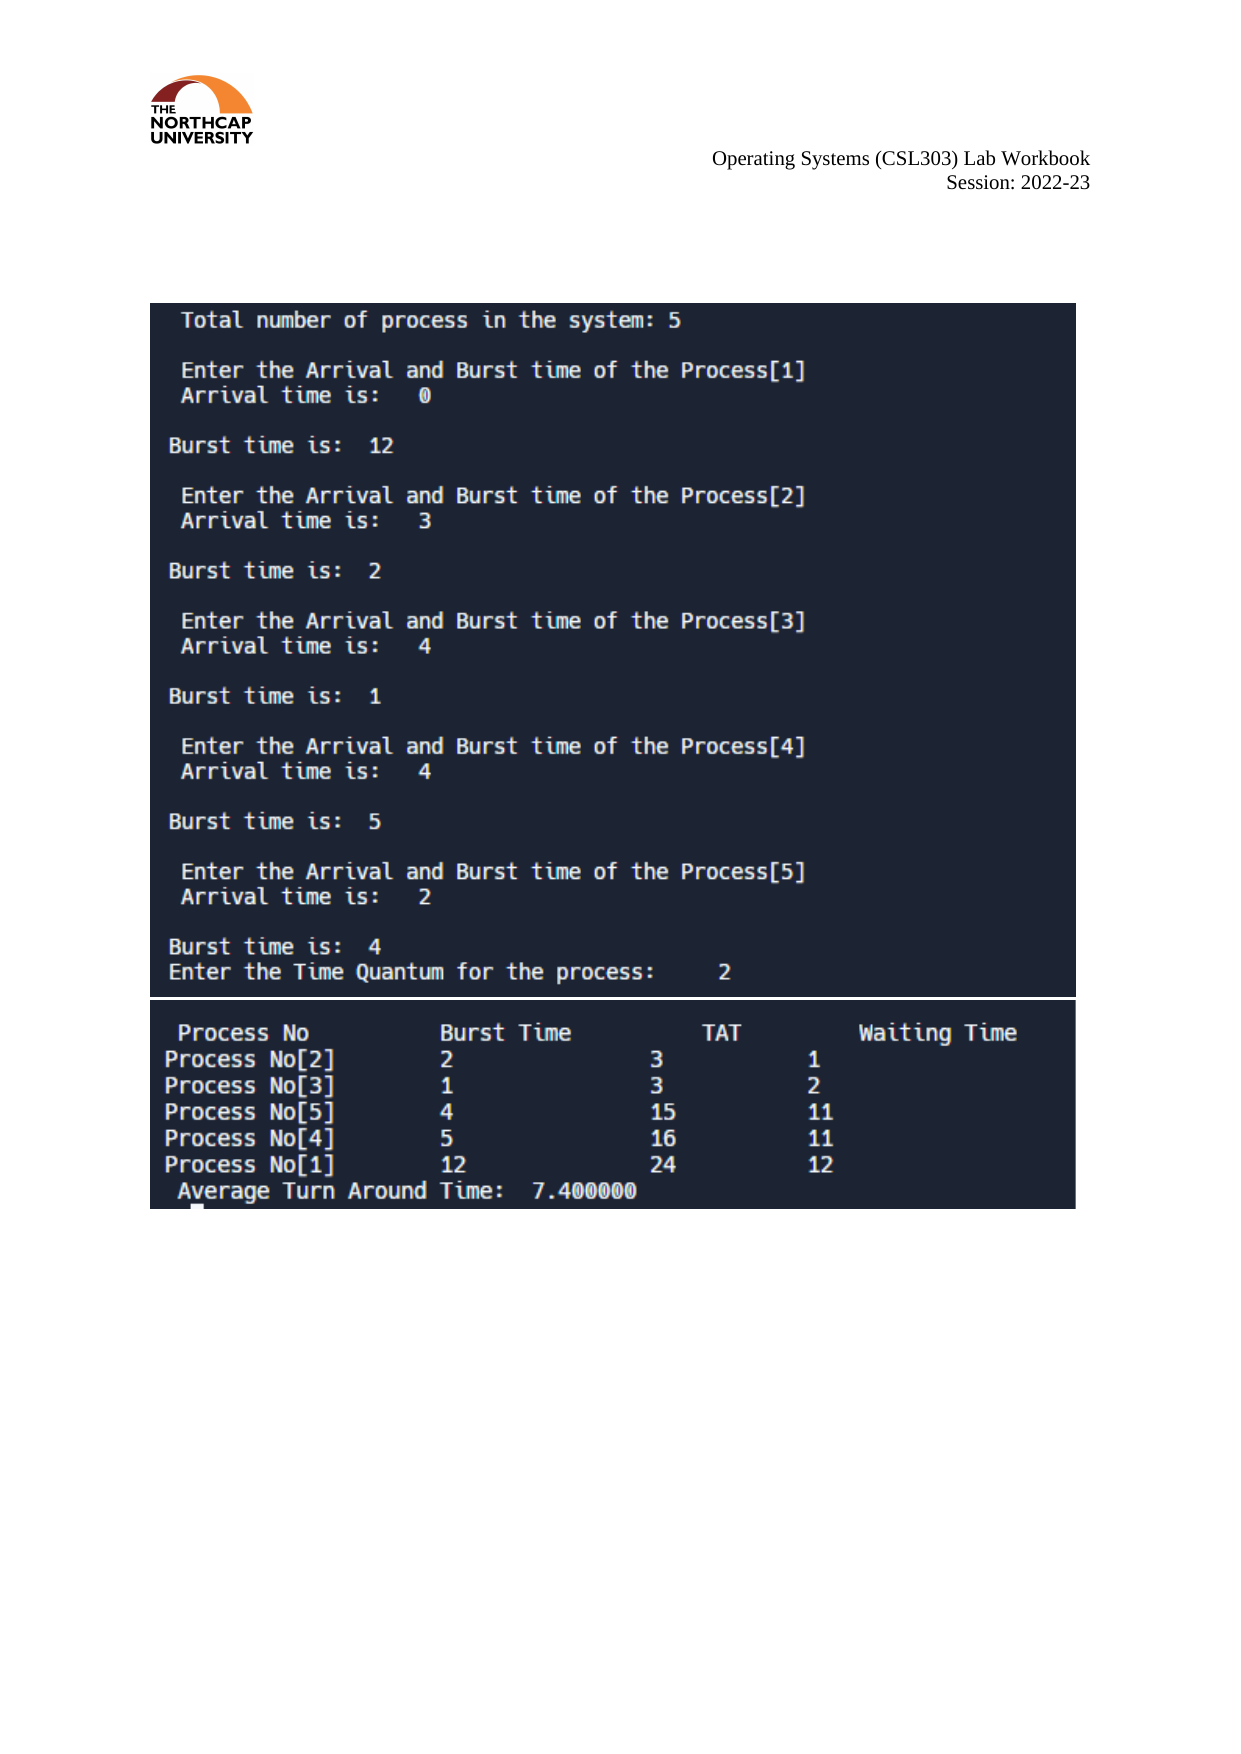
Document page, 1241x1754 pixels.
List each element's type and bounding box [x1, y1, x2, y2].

picture [150, 73, 254, 146]
picture [150, 1000, 1076, 1209]
picture [150, 303, 1076, 997]
